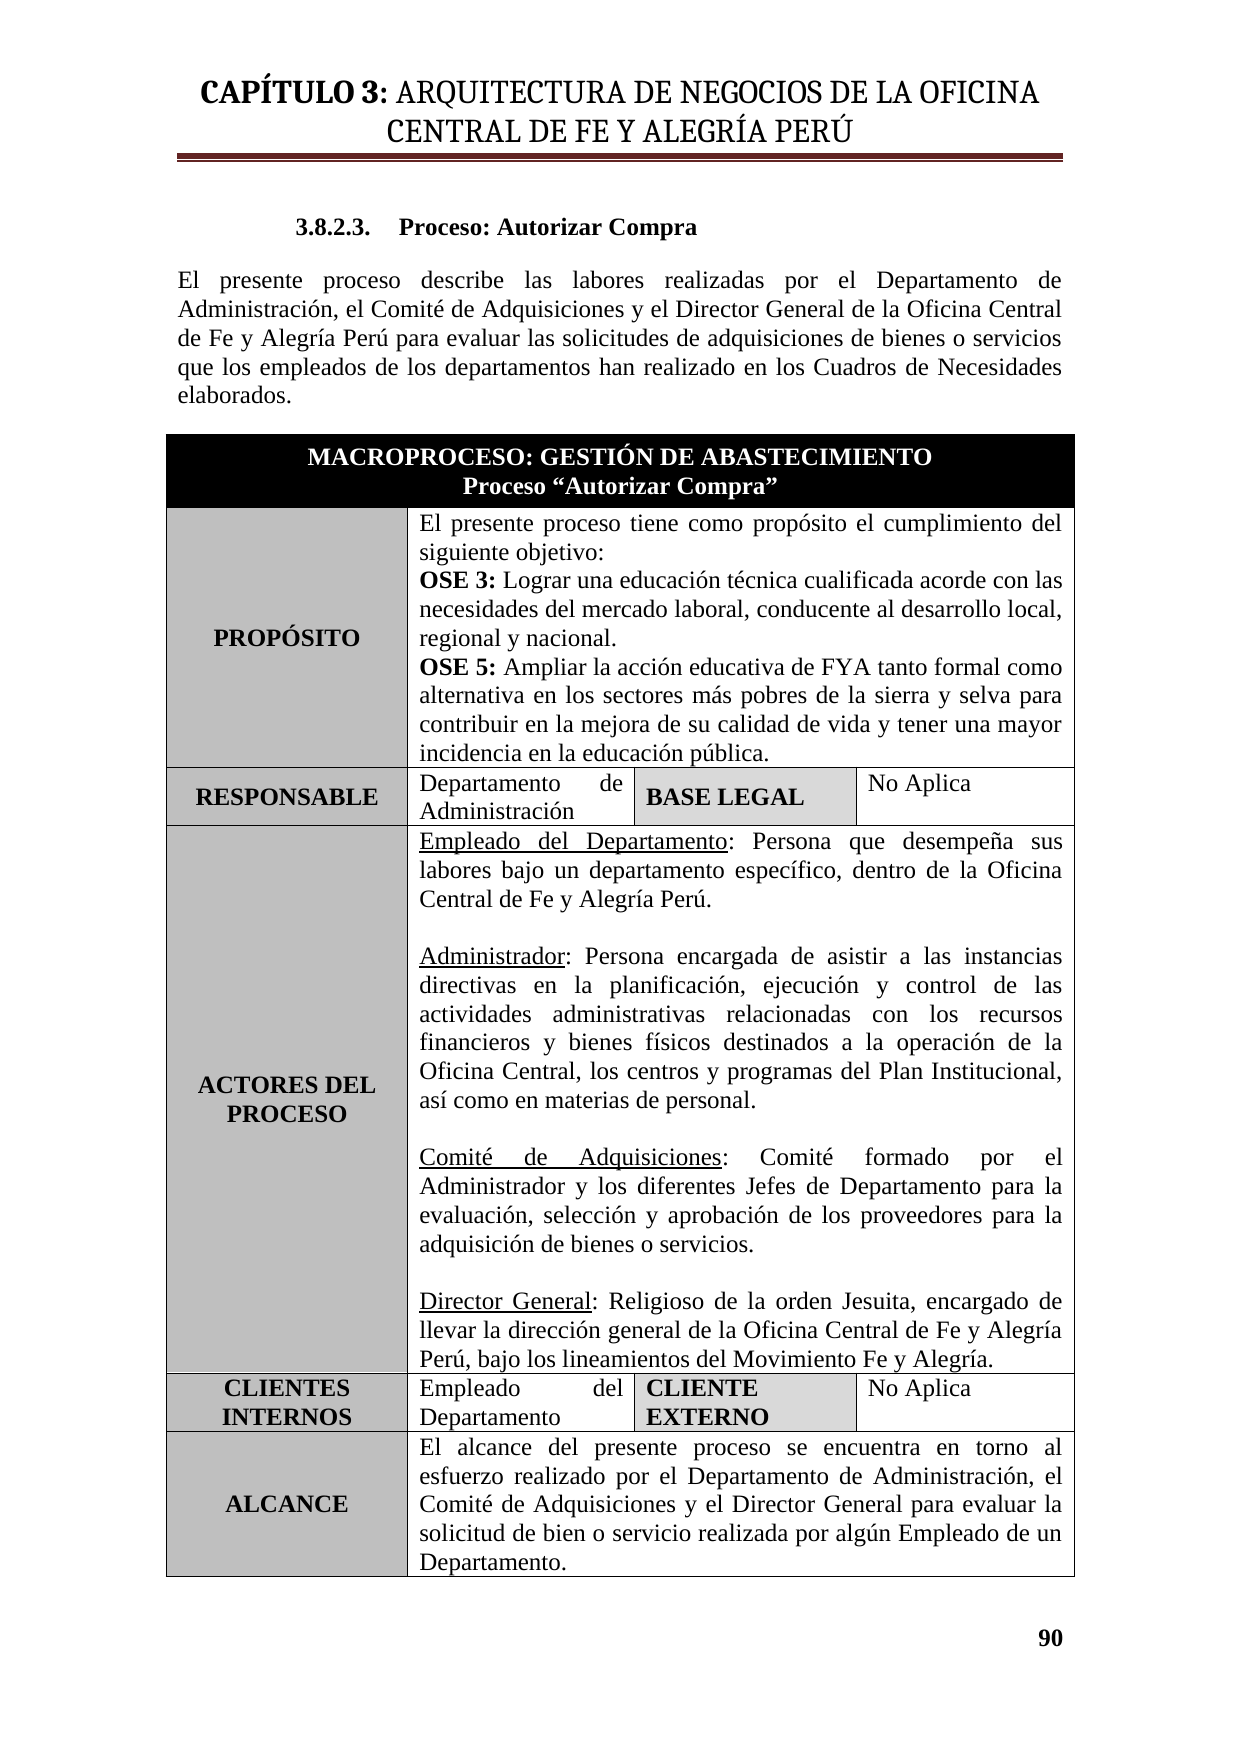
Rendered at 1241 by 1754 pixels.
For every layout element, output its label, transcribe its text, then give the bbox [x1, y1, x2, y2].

table_cell ACTORES DEL PROCESO [167, 826, 407, 1372]
table_cell PROPÓSITO [167, 508, 407, 767]
table_header MACROPROCESO: GESTIÓN DE ABASTECIMIENTO Proceso “Autorizar Compra” [167, 435, 1074, 507]
table_cell BASE LEGAL [635, 768, 856, 825]
table_cell Empleado del Departamento [408, 1374, 634, 1431]
table_cell CLIENTES INTERNOS [167, 1374, 407, 1431]
text El presente proceso describe las labores realizadas por el Departamento de Administración, el Comité de Adquisiciones y el Director General de la Oficina Central de Fe y Alegría Perú para evaluar las solicitudes de adquisiciones de bienes o servicios que los empleados de los departamentos han realizado en los Cuadros de Necesidades elaborados. [177, 265, 1063, 409]
table_cell El alcance del presente proceso se encuentra en torno al esfuerzo realizado por el Departamento de Administración, el Comité de Adquisiciones y el Director General para evaluar la solicitud de bien o servicio realizada por algún Empleado de un Departamento. [408, 1432, 1074, 1576]
table_cell No Aplica [857, 768, 1074, 825]
table_cell ALCANCE [167, 1432, 407, 1576]
table_cell CLIENTE EXTERNO [635, 1374, 856, 1431]
table_cell No Aplica [857, 1374, 1074, 1431]
table_cell Empleado del Departamento: Persona que desempeña sus labores bajo un departamento específico, dentro de la Oficina Central de Fe y Alegría Perú. Administrador: Persona encargada de asistir a las instancias directivas en la planificación, ejecución y control de las actividades administrativas relacionadas con los recursos financieros y bienes físicos destinados a la operación de la Oficina Central, los centros y programas del Plan Institucional, así como en materias de personal. Comité de Adquisiciones: Comité formado por el Administrador y los diferentes Jefes de Departamento para la evaluación, selección y aprobación de los proveedores para la adquisición de bienes o servicios. Director General: Religioso de la orden Jesuita, encargado de llevar la dirección general de la Oficina Central de Fe y Alegría Perú, bajo los lineamientos del Movimiento Fe y Alegría. [408, 826, 1074, 1372]
table_cell Departamento de Administración [408, 768, 634, 825]
table_cell RESPONSABLE [167, 768, 407, 825]
table_cell El presente proceso tiene como propósito el cumplimiento del siguiente objetivo: OSE 3: Lograr una educación técnica cualificada acorde con las necesidades del mercado laboral, conducente al desarrollo local, regional y nacional. OSE 5: Ampliar la acción educativa de FYA tanto formal como alternativa en los sectores más pobres de la sierra y selva para contribuir en la mejora de su calidad de vida y tener una mayor incidencia en la educación pública. [408, 508, 1074, 767]
subtitle Proceso: Autorizar Compra [295, 212, 1063, 240]
